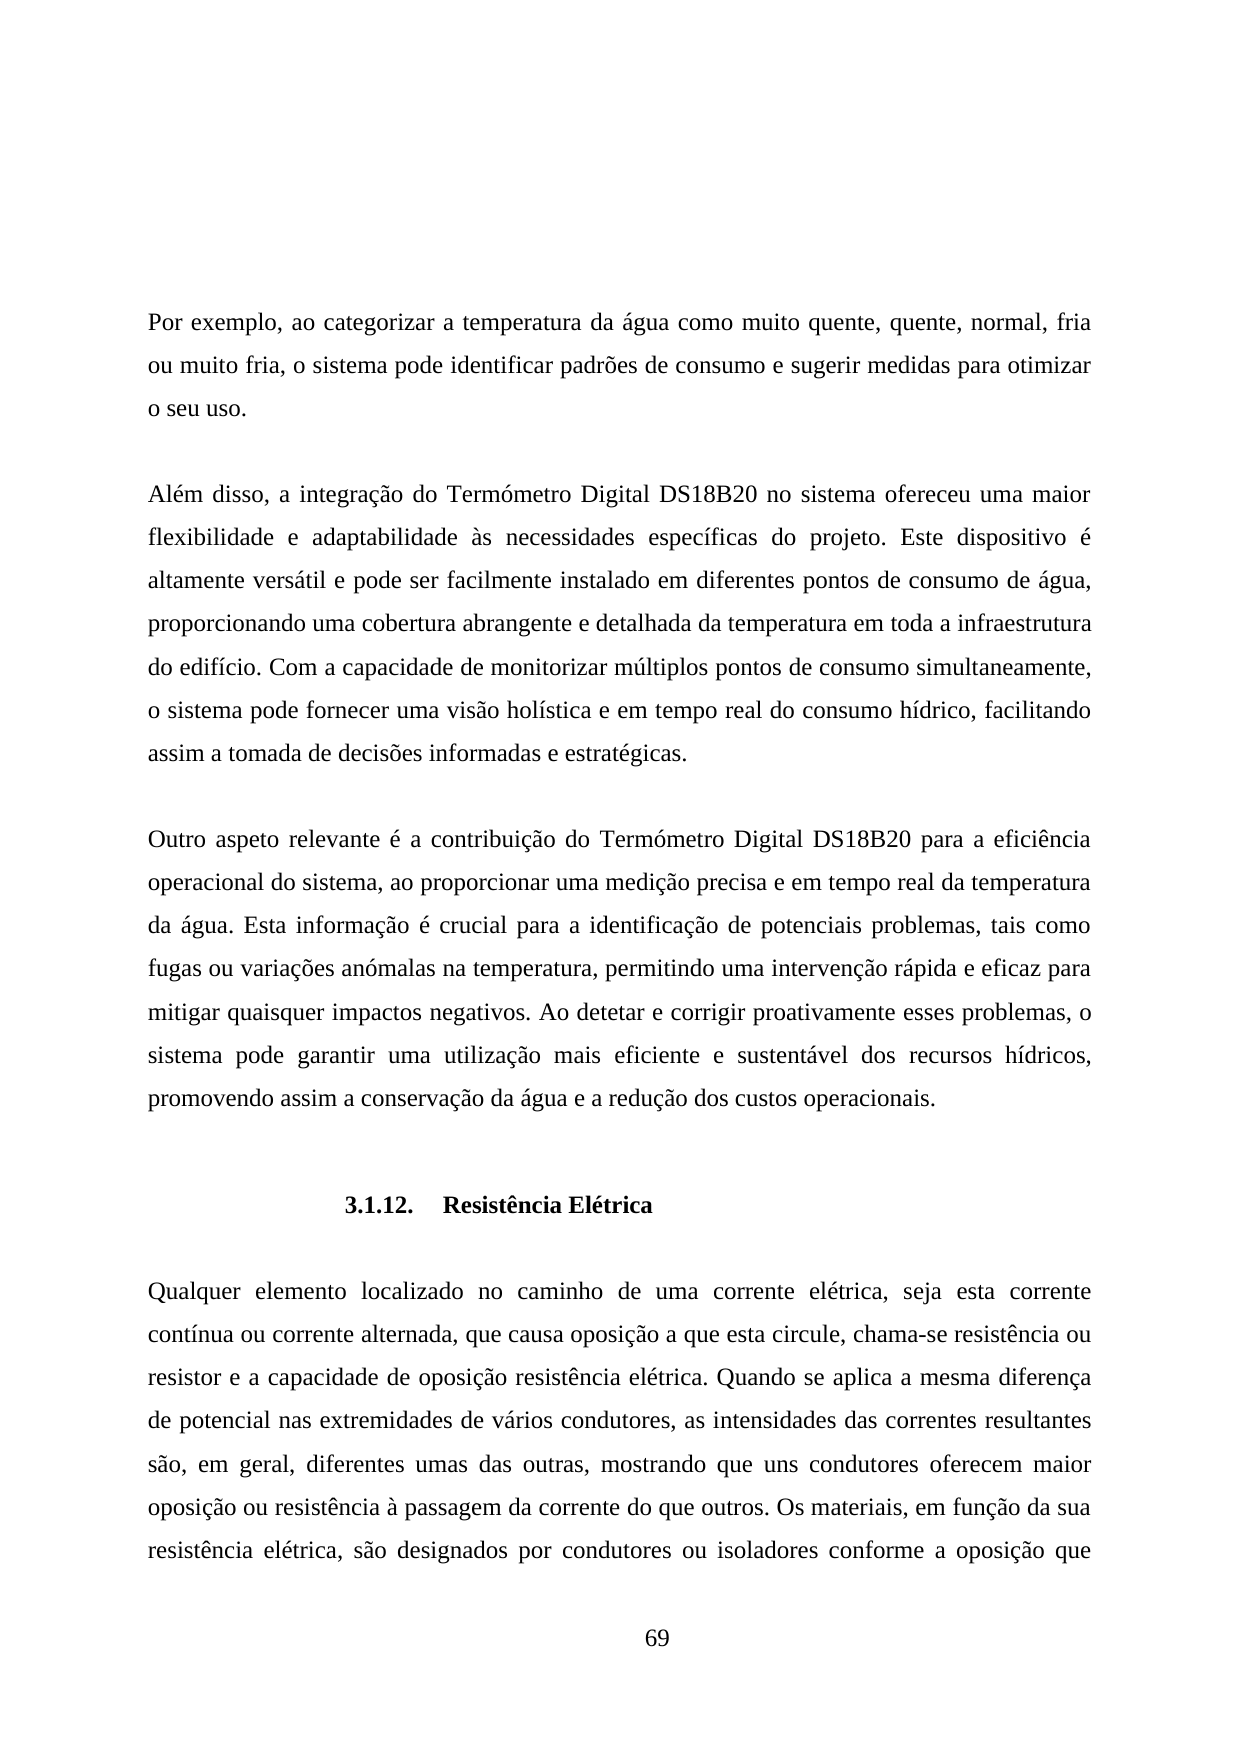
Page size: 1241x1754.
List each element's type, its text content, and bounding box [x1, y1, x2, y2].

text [148, 1276, 1092, 1564]
text Por exemplo, ao categorizar a temperatura da água como muito quente, quente, normal, fria ou muito fria, o sistema pode identificar padrões de consumo e sugerir medidas para otimizar o seu uso. [148, 307, 1092, 422]
text Outro aspeto relevante é a contribuição do Termómetro Digital DS18B20 para a eficiência operacional do sistema, ao proporcionar uma medição precisa e em tempo real da temperatura da água. Esta informação é crucial para a identificação de potenciais problemas, tais como fugas ou variações anómalas na temperatura, permitindo uma intervenção rápida e eficaz para mitigar quaisquer impactos negativos. Ao detetar e corrigir proativamente esses problemas, o sistema pode garantir uma utilização mais eficiente e sustentável dos recursos hídricos, promovendo assim a conservação da água e a redução dos custos operacionais. [148, 824, 1092, 1112]
text Resistência Elétrica [344, 1190, 1092, 1219]
text Além disso, a integração do Termómetro Digital DS18B20 no sistema ofereceu uma maior flexibilidade e adaptabilidade às necessidades específicas do projeto. Este dispositivo é altamente versátil e pode ser facilmente instalado em diferentes pontos de consumo de água, proporcionando uma cobertura abrangente e detalhada da temperatura em toda a infraestrutura do edifício. Com a capacidade de monitorizar múltiplos pontos de consumo simultaneamente, o sistema pode fornecer uma visão holística e em tempo real do consumo hídrico, facilitando assim a tomada de decisões informadas e estratégicas. [148, 479, 1092, 767]
